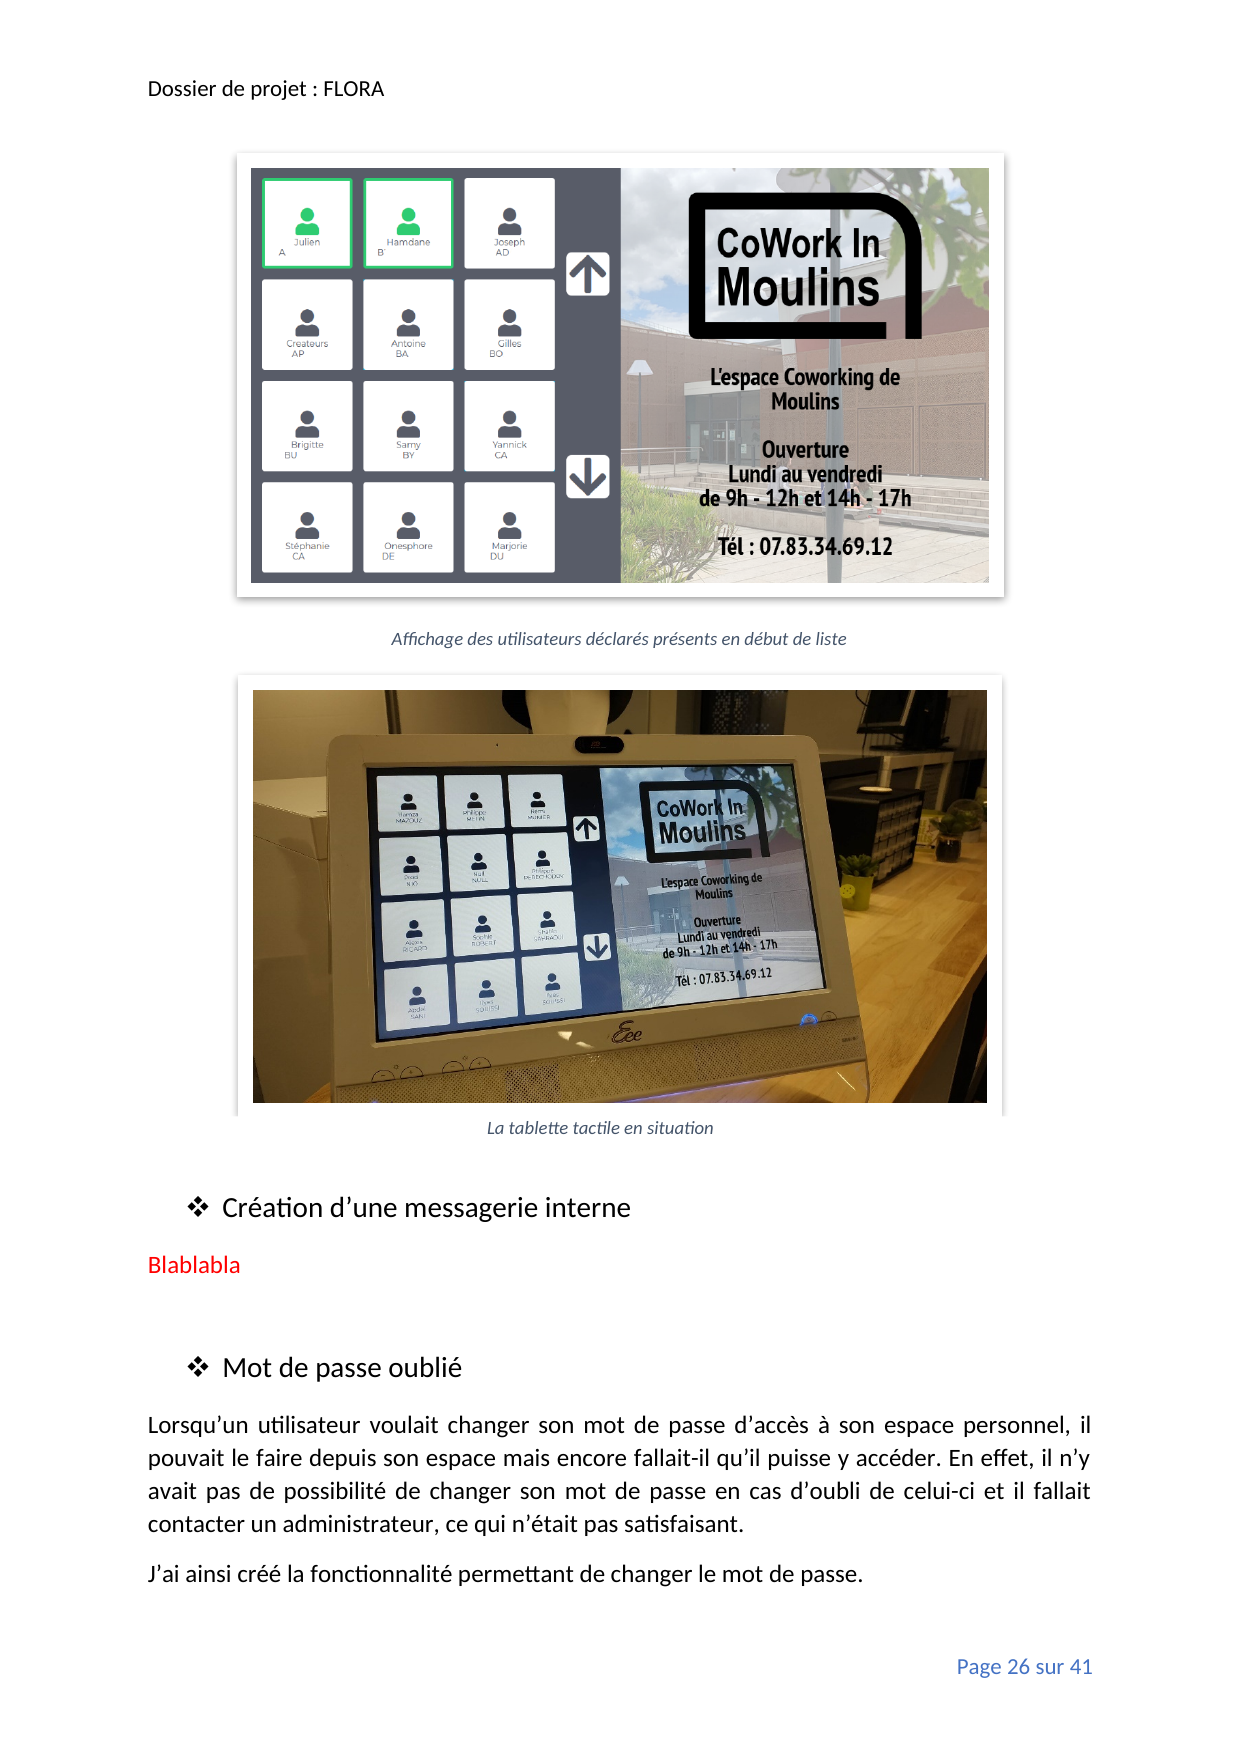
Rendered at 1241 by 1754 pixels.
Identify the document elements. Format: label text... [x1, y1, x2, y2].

subtitle Création d’une messagerie interne [185, 1189, 1093, 1225]
subtitle Mot de passe oublié [185, 1349, 1093, 1384]
picture [253, 690, 987, 1103]
text J’ai ainsi créé la fonctionnalité permettant de changer le mot de passe. [148, 1558, 1093, 1588]
picture [251, 168, 989, 583]
text Affichage des utilisateurs déclarés présents en début de liste [148, 627, 1093, 650]
text Lorsqu’un utilisateur voulait changer son mot de passe d’accès à son espace personnel, il pouvait le faire depuis son espace mais encore fallait-il qu’il puisse y accéder. En effet, il n’y avait pas de possibilité de changer son mot de passe en cas d’oubli de celui-ci et il fallait contacter un administrateur, ce qui n’était pas satisfaisant. [148, 1409, 1093, 1539]
text Blablabla [148, 1250, 1093, 1280]
